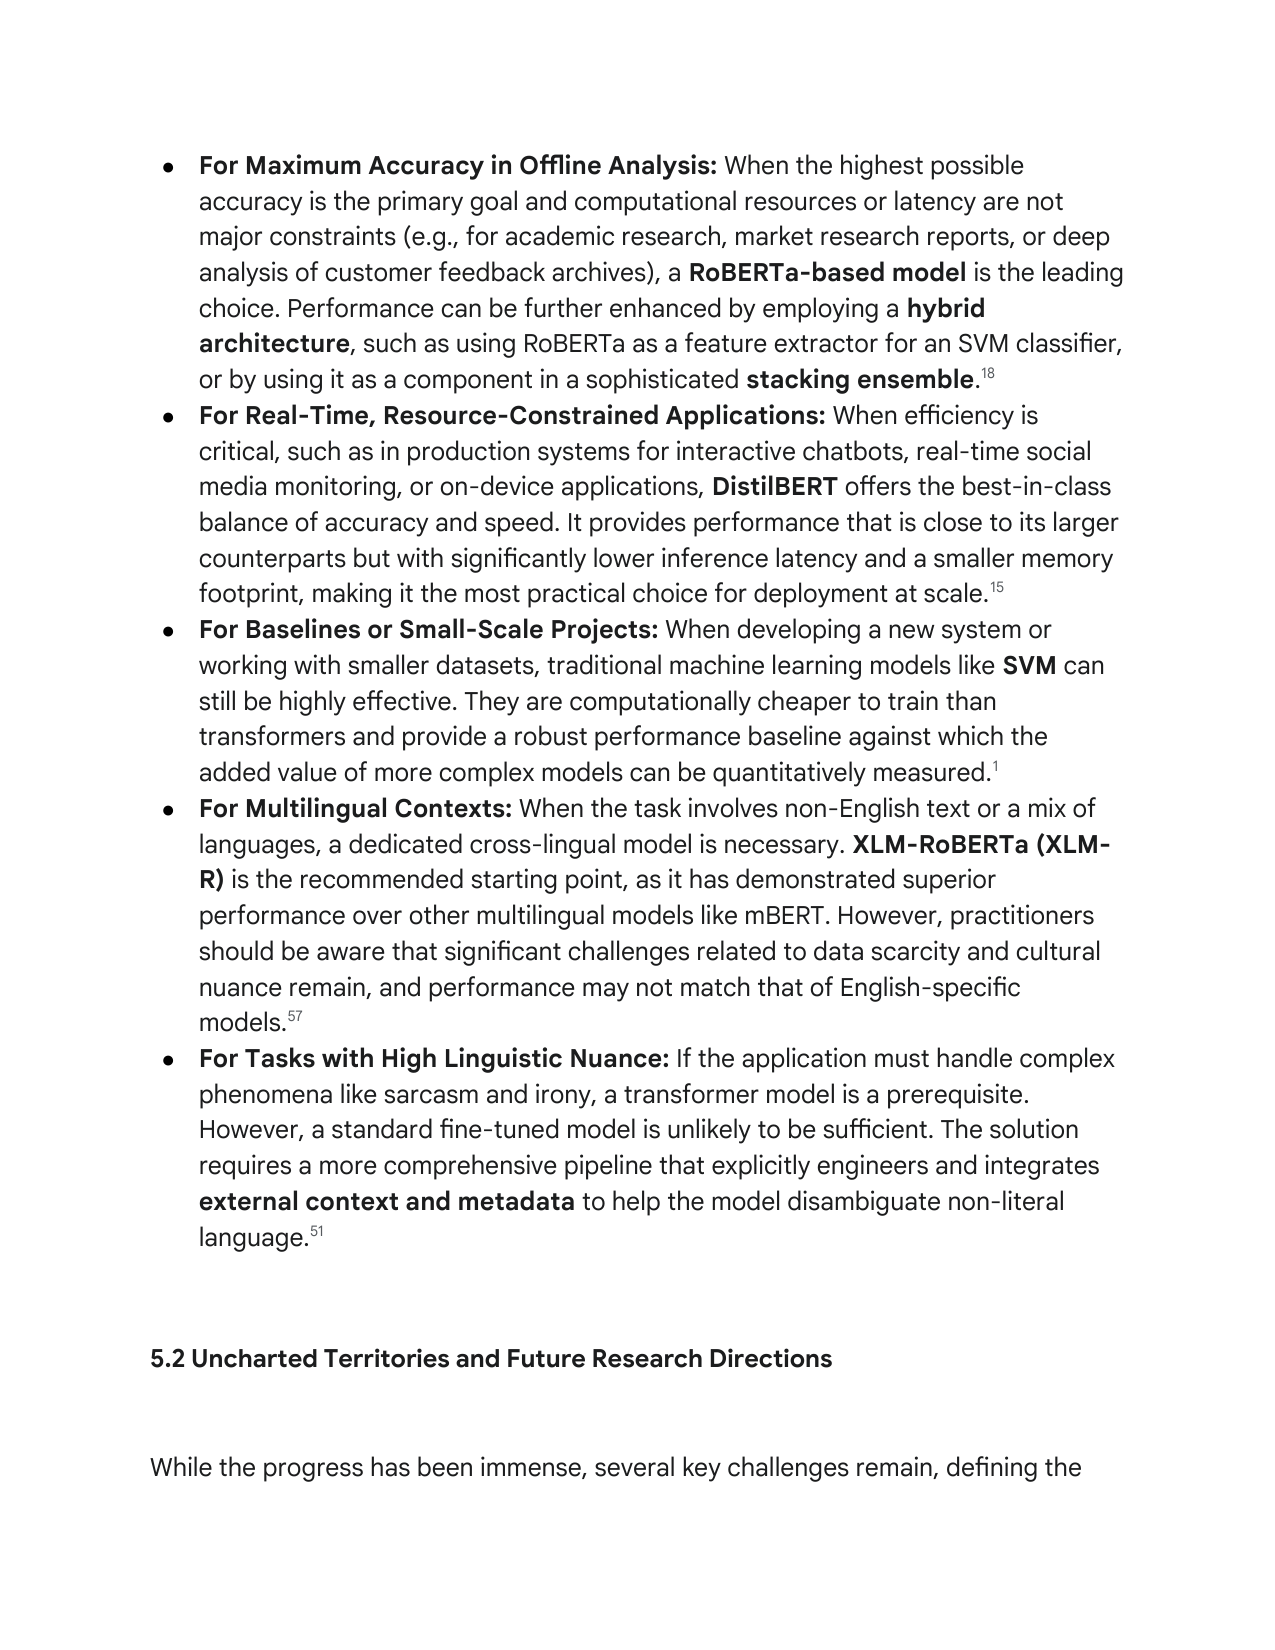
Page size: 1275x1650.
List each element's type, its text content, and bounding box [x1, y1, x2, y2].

list For Baselines or Small-Scale Projects: When developing a new system or working with smaller datasets, traditional machine learning models like SVM can still be highly effective. They are computationally cheaper to train than transformers and provide a robust performance baseline against which the added value of more complex models can be quantitatively measured.1 [161, 614, 1125, 789]
list For Multilingual Contexts: When the task involves non-English text or a mix of languages, a dedicated cross-lingual model is necessary. XLM-RoBERTa (XLM-R) is the recommended starting point, as it has demonstrated superior performance over other multilingual models like mBERT. However, practitioners should be aware that significant challenges related to data scarcity and cultural nuance remain, and performance may not match that of English-specific models.57 [161, 793, 1125, 1039]
list For Maximum Accuracy in Offline Analysis: When the highest possible accuracy is the primary goal and computational resources or latency are not major constraints (e.g., for academic research, market research reports, or deep analysis of customer feedback archives), a RoBERTa-based model is the leading choice. Performance can be further enhanced by employing a hybrid architecture, such as using RoBERTa as a feature extractor for an SVM classifier, or by using it as a component in a sophisticated stacking ensemble.18 [161, 150, 1125, 396]
list For Tasks with High Linguistic Nuance: If the application must handle complex phenomena like sarcasm and irony, a transformer model is a prerequisite. However, a standard fine-tuned model is unlikely to be sufficient. The solution requires a more comprehensive pipeline that explicitly engineers and integrates external context and metadata to help the model disambiguate non-literal language.51 [161, 1043, 1125, 1253]
list For Real-Time, Resource-Constrained Applications: When efficiency is critical, such as in production systems for interactive chatbots, real-time social media monitoring, or on-device applications, DistilBERT offers the best-in-class balance of accuracy and speed. It provides performance that is close to its larger counterparts but with significantly lower inference latency and a smaller memory footprint, making it the most practical choice for deployment at scale.15 [161, 400, 1125, 610]
subtitle 5.2 Uncharted Territories and Future Research Directions [150, 1343, 1125, 1375]
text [150, 1452, 1125, 1484]
